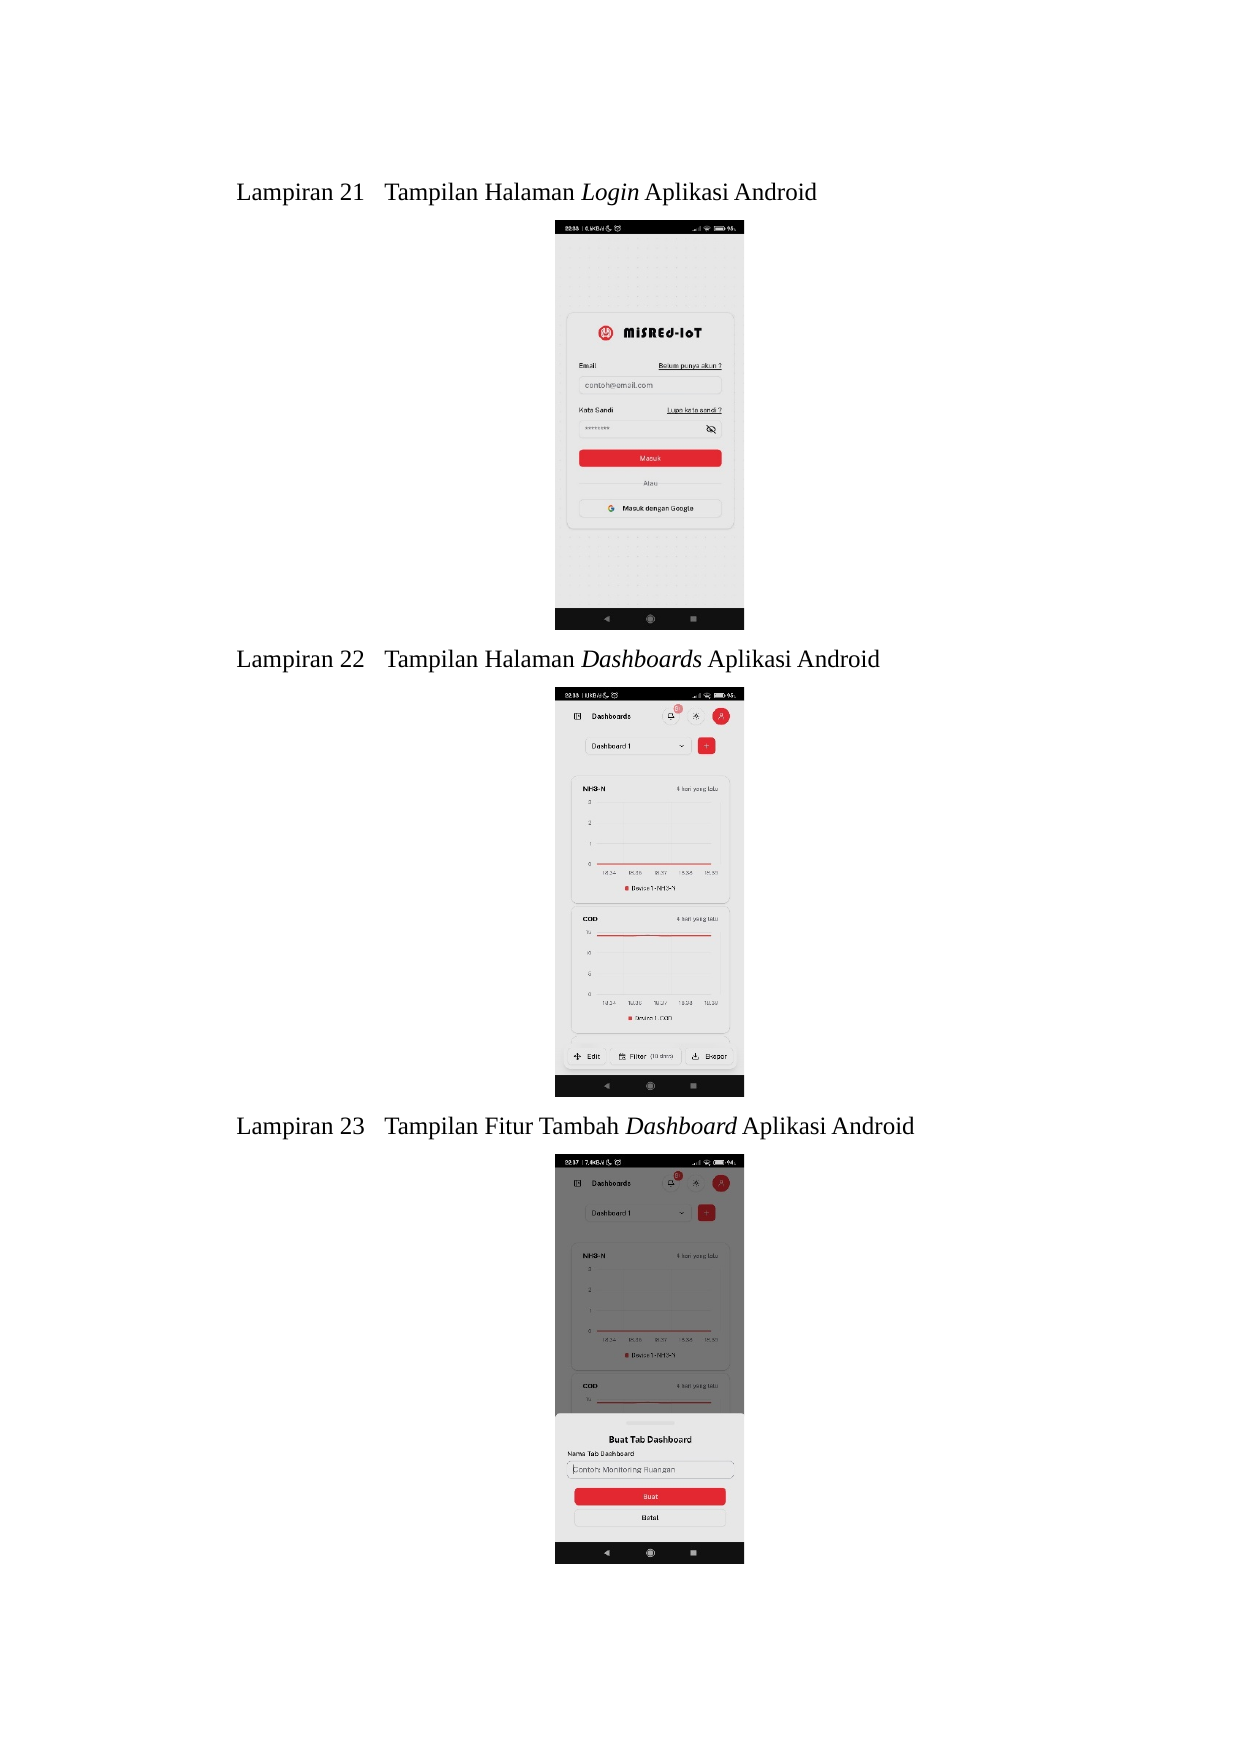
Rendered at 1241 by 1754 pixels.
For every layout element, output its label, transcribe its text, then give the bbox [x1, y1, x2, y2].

text Tampilan Halaman Dashboards Aplikasi Android [236, 644, 1063, 673]
text Tampilan Fitur Tambah Dashboard Aplikasi Android [236, 1111, 1063, 1140]
picture [555, 220, 745, 630]
picture [555, 1154, 745, 1564]
text Tampilan Halaman Login Aplikasi Android [236, 177, 1063, 206]
picture [555, 687, 745, 1097]
